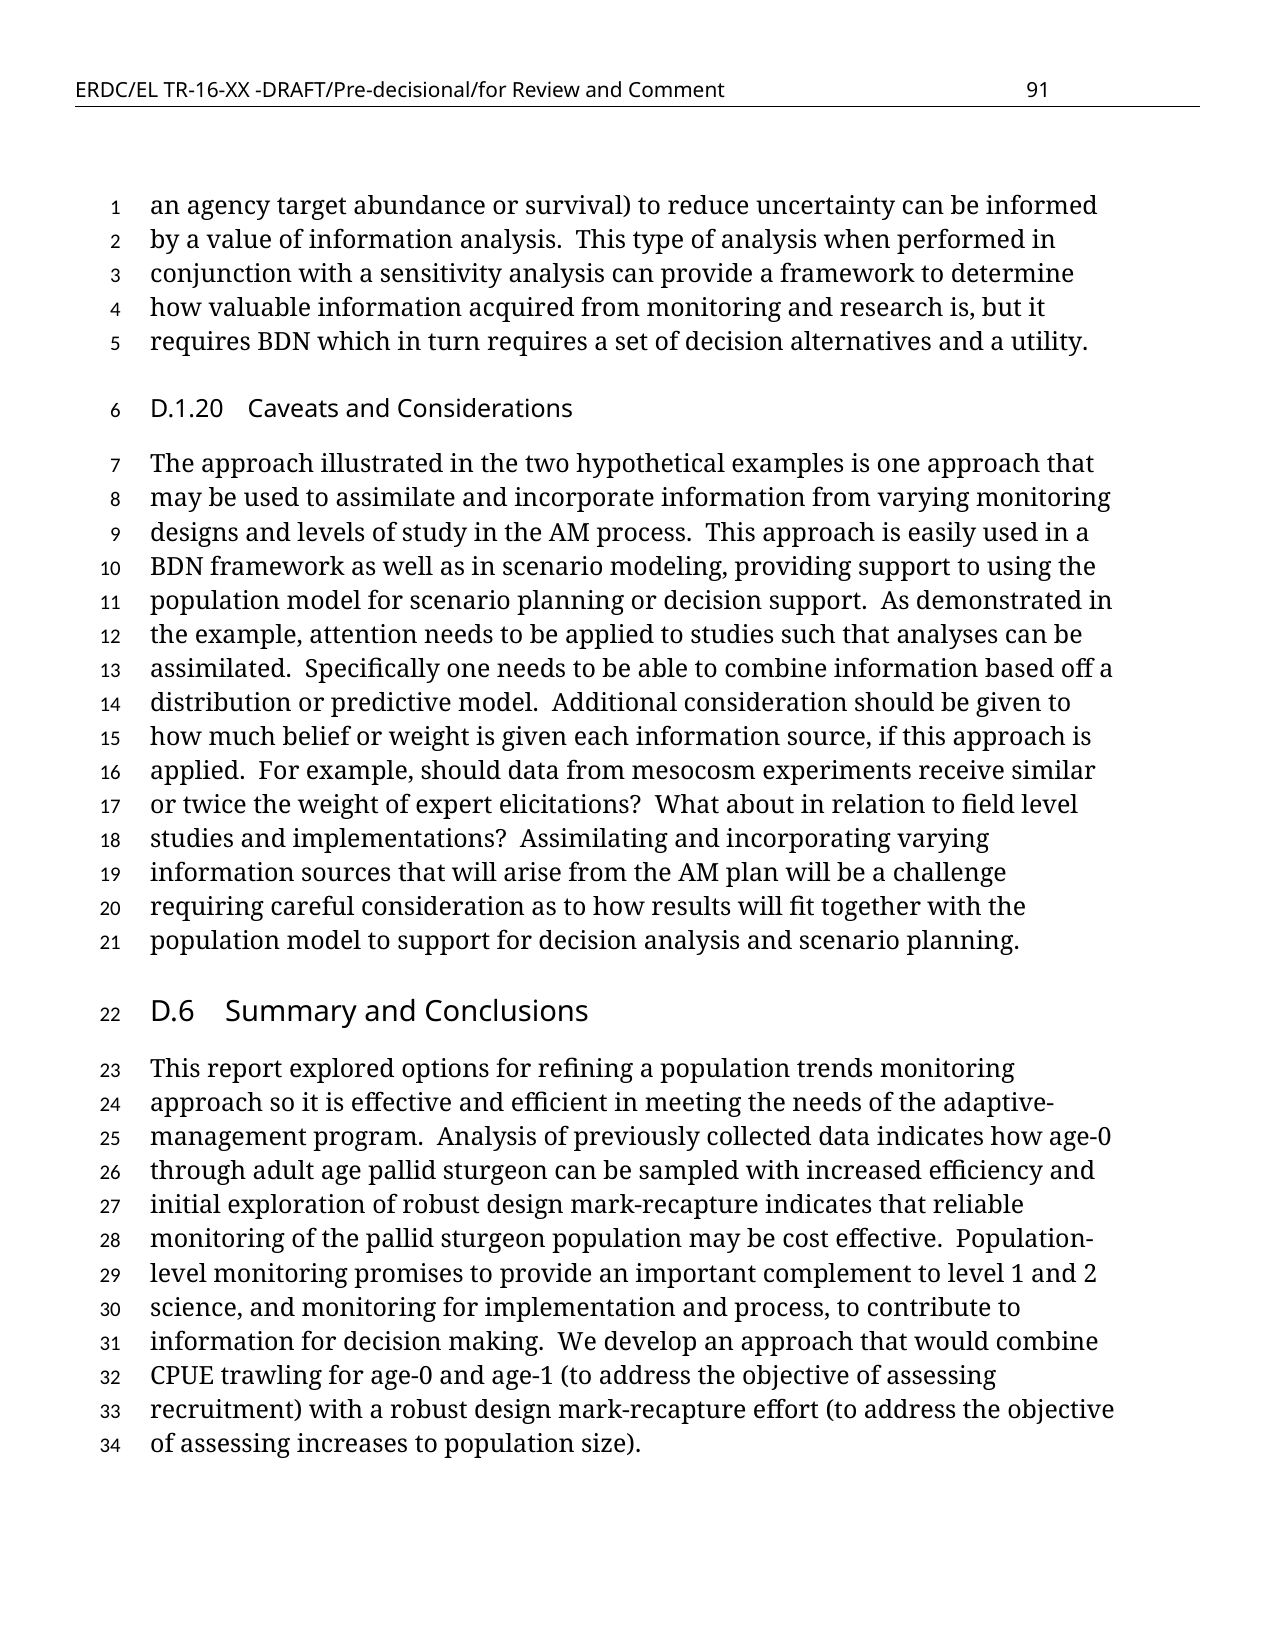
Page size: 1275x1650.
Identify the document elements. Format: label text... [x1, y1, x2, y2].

text This report explored options for refining a population trends monitoring approach so it is effective and efficient in meeting the needs of the adaptive-management program. Analysis of previously collected data indicates how age-0 through adult age pallid sturgeon can be sampled with increased efficiency and initial exploration of robust design mark-recapture indicates that reliable monitoring of the pallid sturgeon population may be cost effective. Population-level monitoring promises to provide an important complement to level 1 and 2 science, and monitoring for implementation and process, to contribute to information for decision making. We develop an approach that would combine CPUE trawling for age-0 and age-1 (to address the objective of assessing recruitment) with a robust design mark-recapture effort (to address the objective of assessing increases to population size). [150, 1051, 1125, 1459]
list Caveats and Considerations [150, 391, 1125, 425]
text The approach illustrated in the two hypothetical examples is one approach that may be used to assimilate and incorporate information from varying monitoring designs and levels of study in the AM process. This approach is easily used in a BDN framework as well as in scenario modeling, providing support to using the population model for scenario planning or decision support. As demonstrated in the example, attention needs to be applied to studies such that analyses can be assimilated. Specifically one needs to be able to combine information based off a distribution or predictive model. Additional consideration should be given to how much belief or weight is given each information source, if this approach is applied. For example, should data from mesocosm experiments receive similar or twice the weight of expert elicitations? What about in relation to field level studies and implementations? Assimilating and incorporating varying information sources that will arise from the AM plan will be a challenge requiring careful consideration as to how results will fit together with the population model to support for decision analysis and scenario planning. [150, 446, 1125, 957]
list Summary and Conclusions [150, 990, 1125, 1030]
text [150, 187, 1125, 358]
